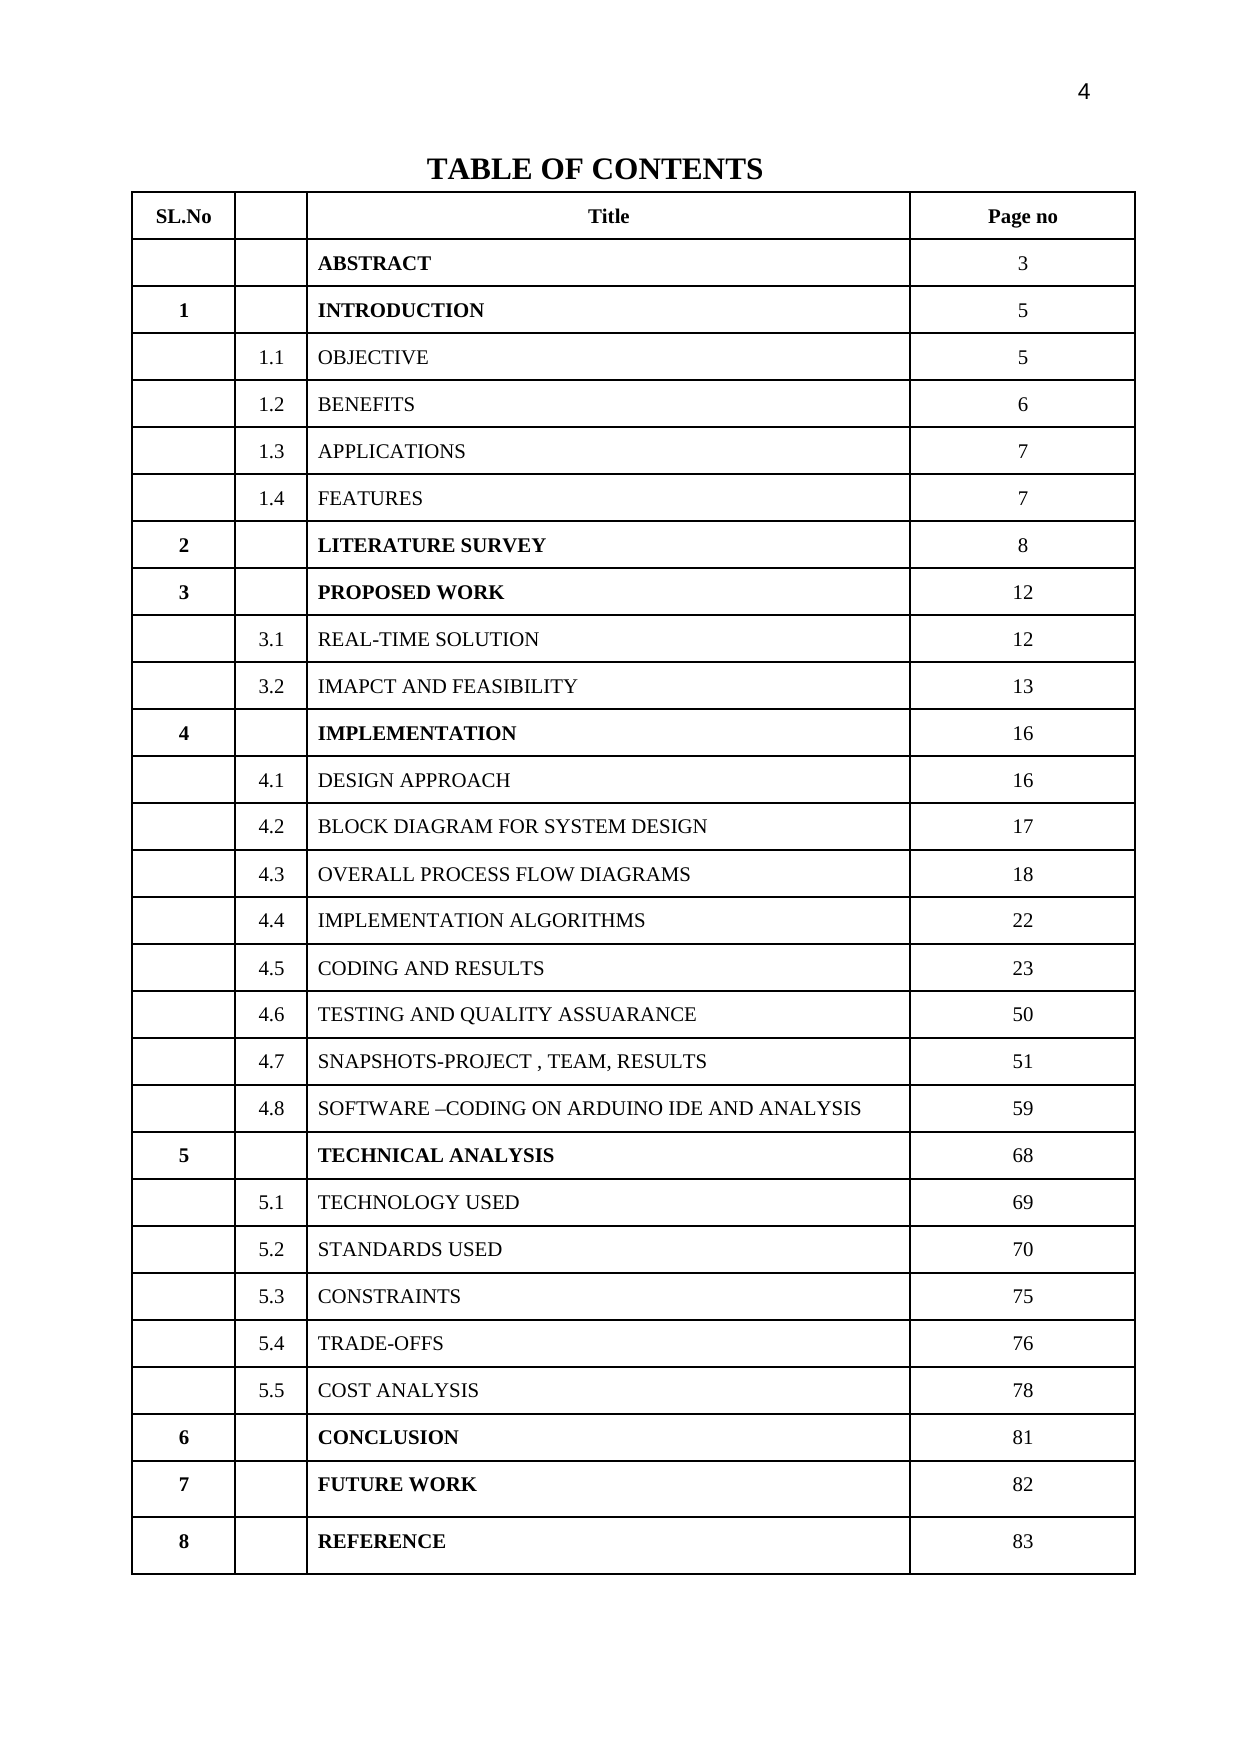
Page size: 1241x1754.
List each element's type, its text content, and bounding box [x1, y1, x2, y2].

table_cell 6 [133, 1415, 234, 1460]
table_cell APPLICATIONS [308, 428, 909, 473]
table_cell 12 [911, 569, 1134, 614]
table_cell PROPOSED WORK [308, 569, 909, 614]
table_cell FEATURES [308, 475, 909, 520]
table_cell 16 [911, 757, 1134, 802]
table_cell STANDARDS USED [308, 1227, 909, 1272]
table_cell IMPLEMENTATION [308, 710, 909, 755]
table_cell SNAPSHOTS-PROJECT , TEAM, RESULTS [308, 1039, 909, 1084]
table_cell 50 [911, 992, 1134, 1037]
table_cell OVERALL PROCESS FLOW DIAGRAMS [308, 851, 909, 896]
table_cell 76 [911, 1321, 1134, 1366]
table_cell 3 [911, 240, 1134, 285]
table_cell 1.2 [236, 381, 306, 426]
table_header Page no [911, 193, 1134, 238]
table_cell SOFTWARE –CODING ON ARDUINO IDE AND ANALYSIS [308, 1086, 909, 1131]
table_cell [133, 663, 234, 708]
table_cell [133, 1180, 234, 1225]
table_cell [133, 851, 234, 896]
table_cell 7 [133, 1462, 234, 1516]
table_cell 82 [911, 1462, 1134, 1516]
table_header Title [308, 193, 909, 238]
table_cell 83 [911, 1518, 1134, 1573]
table_cell [133, 240, 234, 285]
table_cell 17 [911, 804, 1134, 849]
table_cell 5.4 [236, 1321, 306, 1366]
table_cell 1.3 [236, 428, 306, 473]
table_cell 81 [911, 1415, 1134, 1460]
table_cell 1.4 [236, 475, 306, 520]
table_cell [236, 1133, 306, 1178]
table_cell DESIGN APPROACH [308, 757, 909, 802]
table_cell [236, 287, 306, 332]
table_cell [236, 1462, 306, 1516]
table_cell COST ANALYSIS [308, 1368, 909, 1413]
table_cell [236, 1518, 306, 1573]
table_cell 8 [133, 1518, 234, 1573]
table_cell 16 [911, 710, 1134, 755]
table_cell [236, 1415, 306, 1460]
table_cell LITERATURE SURVEY [308, 522, 909, 567]
table_cell FUTURE WORK [308, 1462, 909, 1516]
table_cell 5.5 [236, 1368, 306, 1413]
table_cell OBJECTIVE [308, 334, 909, 379]
table_cell 78 [911, 1368, 1134, 1413]
table_cell BLOCK DIAGRAM FOR SYSTEM DESIGN [308, 804, 909, 849]
table_cell INTRODUCTION [308, 287, 909, 332]
table_cell 5 [133, 1133, 234, 1178]
table_cell 7 [911, 475, 1134, 520]
table_cell CONSTRAINTS [308, 1274, 909, 1319]
table_cell [133, 475, 234, 520]
table_cell CODING AND RESULTS [308, 945, 909, 990]
table_cell REFERENCE [308, 1518, 909, 1573]
table_cell 70 [911, 1227, 1134, 1272]
table_cell TECHNICAL ANALYSIS [308, 1133, 909, 1178]
table_cell 5.1 [236, 1180, 306, 1225]
table_cell [236, 240, 306, 285]
table_cell 5 [911, 334, 1134, 379]
table_cell [133, 1321, 234, 1366]
table_cell 8 [911, 522, 1134, 567]
table_cell [133, 757, 234, 802]
table_cell [133, 1227, 234, 1272]
table_cell [236, 569, 306, 614]
table_cell 4.3 [236, 851, 306, 896]
table_cell 51 [911, 1039, 1134, 1084]
table_cell 5.2 [236, 1227, 306, 1272]
table_cell IMAPCT AND FEASIBILITY [308, 663, 909, 708]
table_cell 4.8 [236, 1086, 306, 1131]
table_cell 4.2 [236, 804, 306, 849]
table_cell [133, 992, 234, 1037]
table_cell 22 [911, 898, 1134, 943]
table_cell 75 [911, 1274, 1134, 1319]
table_cell 3.2 [236, 663, 306, 708]
table_cell [133, 428, 234, 473]
table_cell REAL-TIME SOLUTION [308, 616, 909, 661]
table_cell TRADE-OFFS [308, 1321, 909, 1366]
table_cell [236, 710, 306, 755]
table_cell [133, 898, 234, 943]
table_cell 5 [911, 287, 1134, 332]
table_cell [236, 522, 306, 567]
table_cell [133, 616, 234, 661]
table_cell 1 [133, 287, 234, 332]
table_cell 4.5 [236, 945, 306, 990]
table_cell [133, 1086, 234, 1131]
table_cell 7 [911, 428, 1134, 473]
table_cell 59 [911, 1086, 1134, 1131]
table_cell BENEFITS [308, 381, 909, 426]
table_cell 68 [911, 1133, 1134, 1178]
table_cell 4.6 [236, 992, 306, 1037]
table_cell 18 [911, 851, 1134, 896]
table_cell 23 [911, 945, 1134, 990]
table_cell [133, 945, 234, 990]
table_cell TECHNOLOGY USED [308, 1180, 909, 1225]
table_cell [133, 804, 234, 849]
table_cell [133, 1039, 234, 1084]
table_header [236, 193, 306, 238]
table_cell 4 [133, 710, 234, 755]
table_cell 3 [133, 569, 234, 614]
table_cell 69 [911, 1180, 1134, 1225]
table_cell CONCLUSION [308, 1415, 909, 1460]
table_cell 2 [133, 522, 234, 567]
table_cell [133, 381, 234, 426]
table_cell IMPLEMENTATION ALGORITHMS [308, 898, 909, 943]
table_cell 5.3 [236, 1274, 306, 1319]
table_cell 6 [911, 381, 1134, 426]
table_cell 4.1 [236, 757, 306, 802]
text TABLE OF CONTENTS [121, 150, 1069, 186]
table_header SL.No [133, 193, 234, 238]
table_cell 13 [911, 663, 1134, 708]
table_cell 1.1 [236, 334, 306, 379]
table_cell [133, 1368, 234, 1413]
table_cell [133, 1274, 234, 1319]
table_cell [133, 334, 234, 379]
table_cell 12 [911, 616, 1134, 661]
table_cell TESTING AND QUALITY ASSUARANCE [308, 992, 909, 1037]
table_cell 4.4 [236, 898, 306, 943]
table_cell 3.1 [236, 616, 306, 661]
table_cell 4.7 [236, 1039, 306, 1084]
table_cell ABSTRACT [308, 240, 909, 285]
